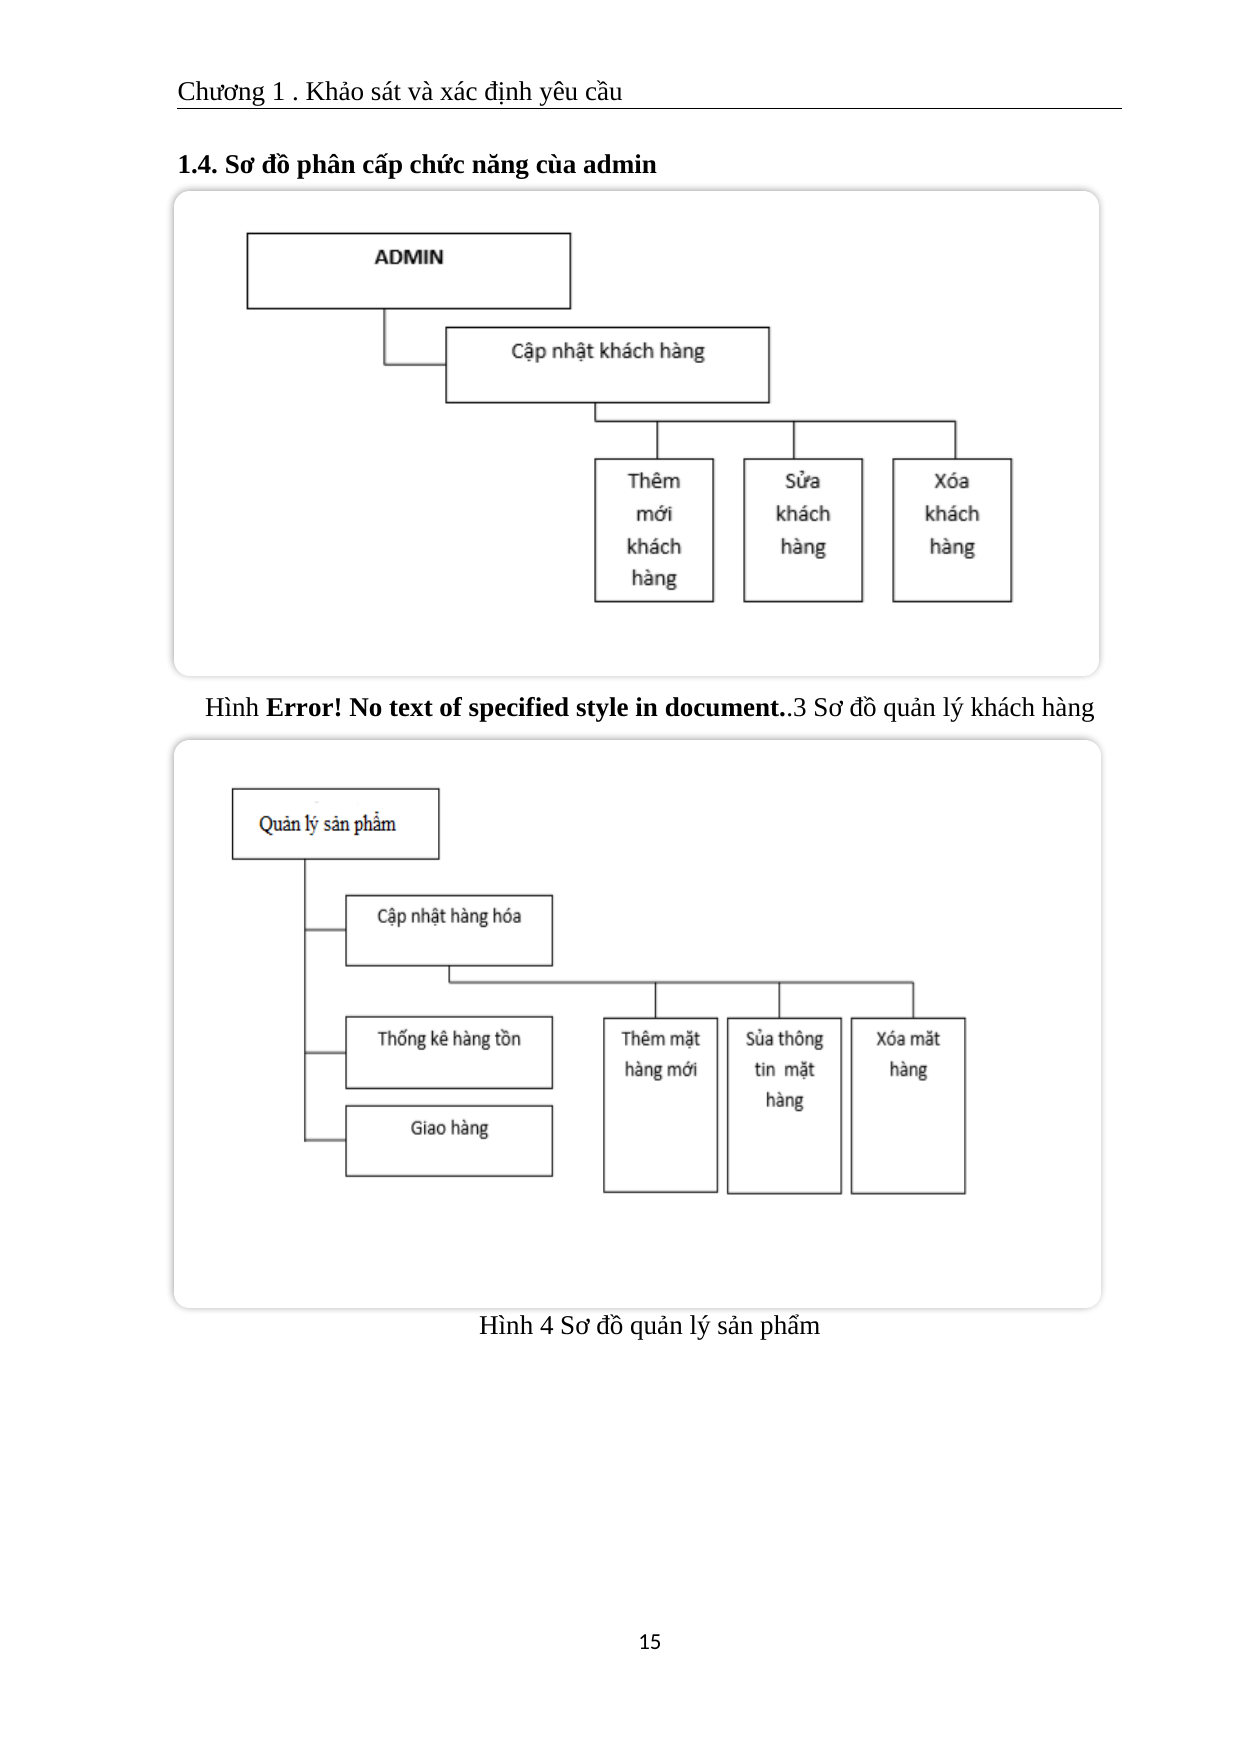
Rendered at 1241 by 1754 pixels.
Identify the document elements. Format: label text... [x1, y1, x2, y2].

text Sơ đồ phân cấp chức năng cùa admin [177, 148, 1122, 179]
picture [205, 771, 1069, 1277]
